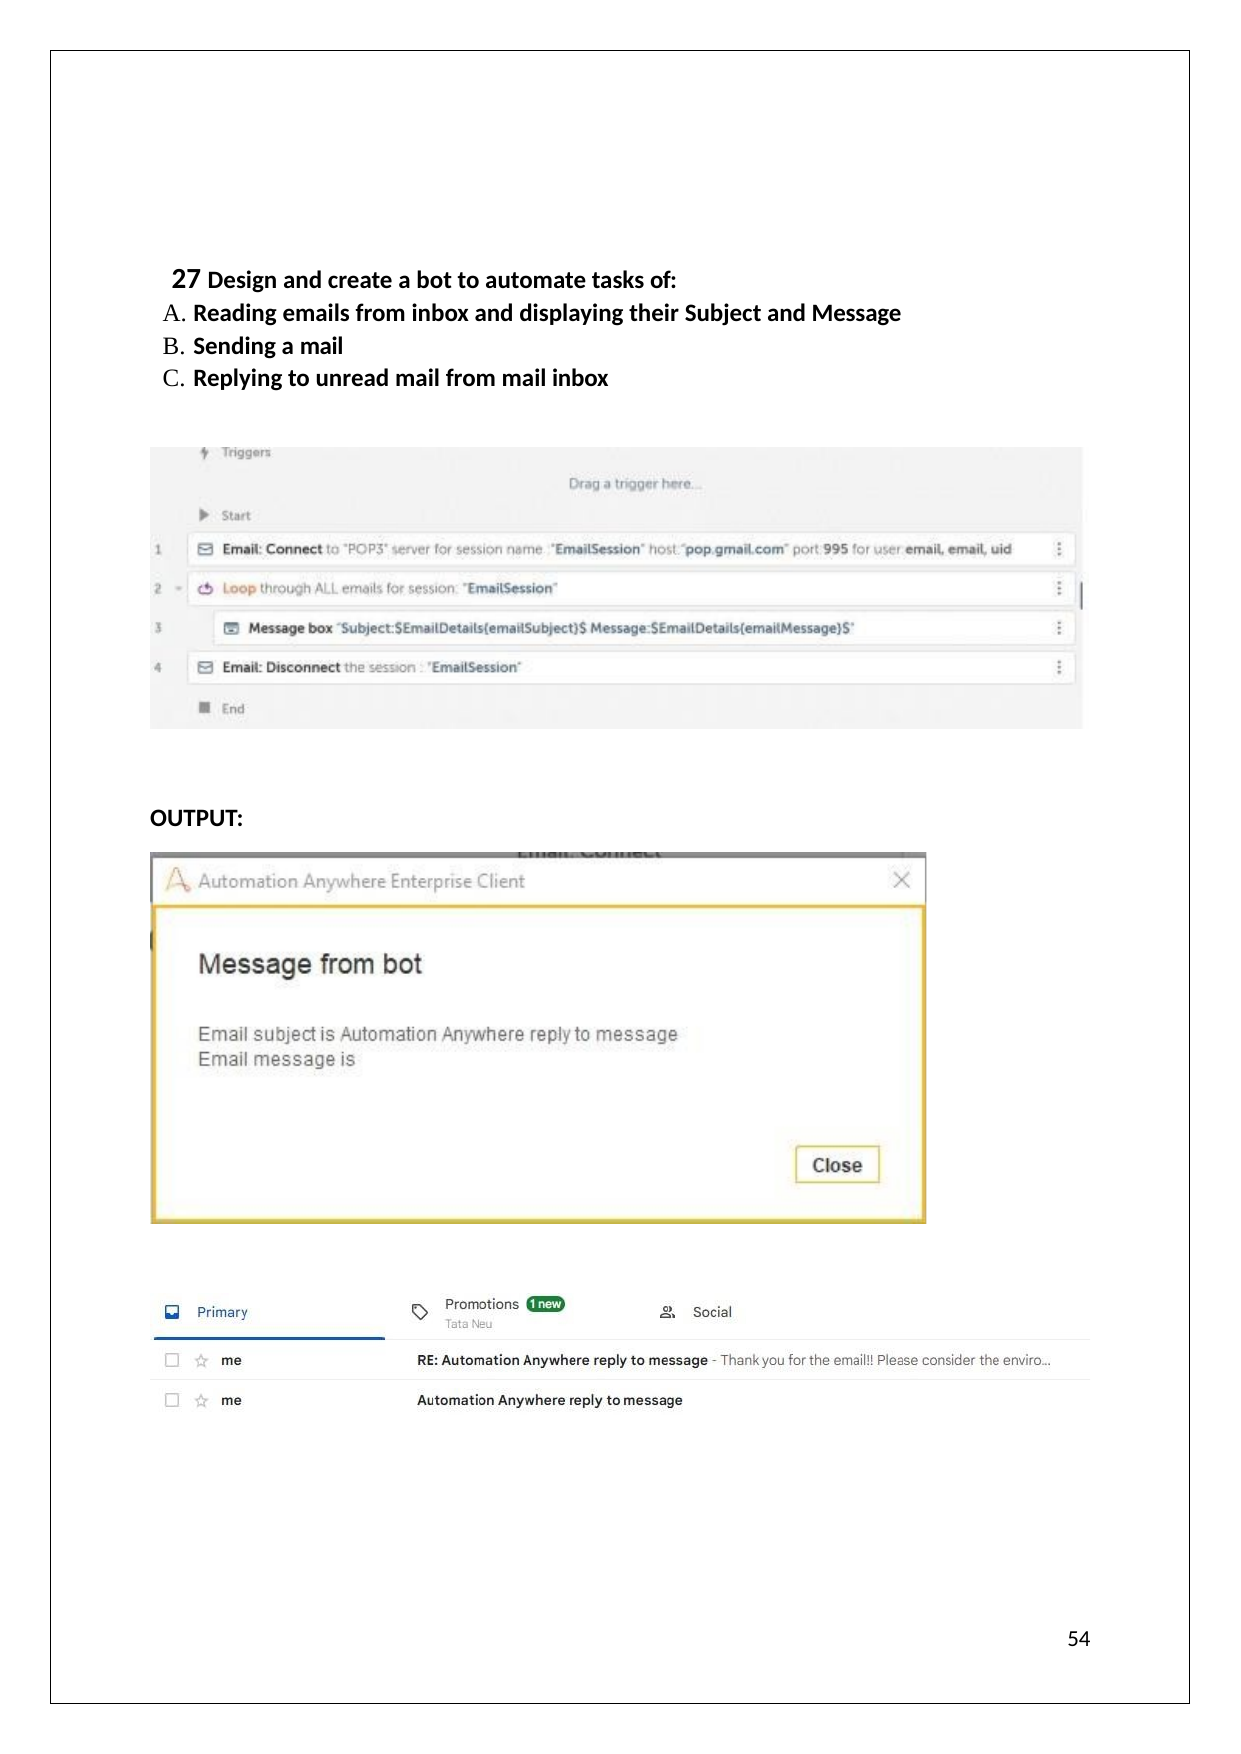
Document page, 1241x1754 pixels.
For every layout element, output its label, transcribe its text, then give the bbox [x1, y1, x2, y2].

text OUTPUT: [150, 803, 1090, 833]
picture [150, 447, 1089, 729]
text 27 Design and create a bot to automate tasks of: [171, 260, 1090, 296]
picture [150, 852, 927, 1224]
picture [150, 1293, 1091, 1415]
list Sending a mail [162, 330, 1090, 360]
list Replying to unread mail from mail inbox [162, 362, 1090, 392]
list Reading emails from inbox and displaying their Subject and Message [162, 297, 1090, 328]
